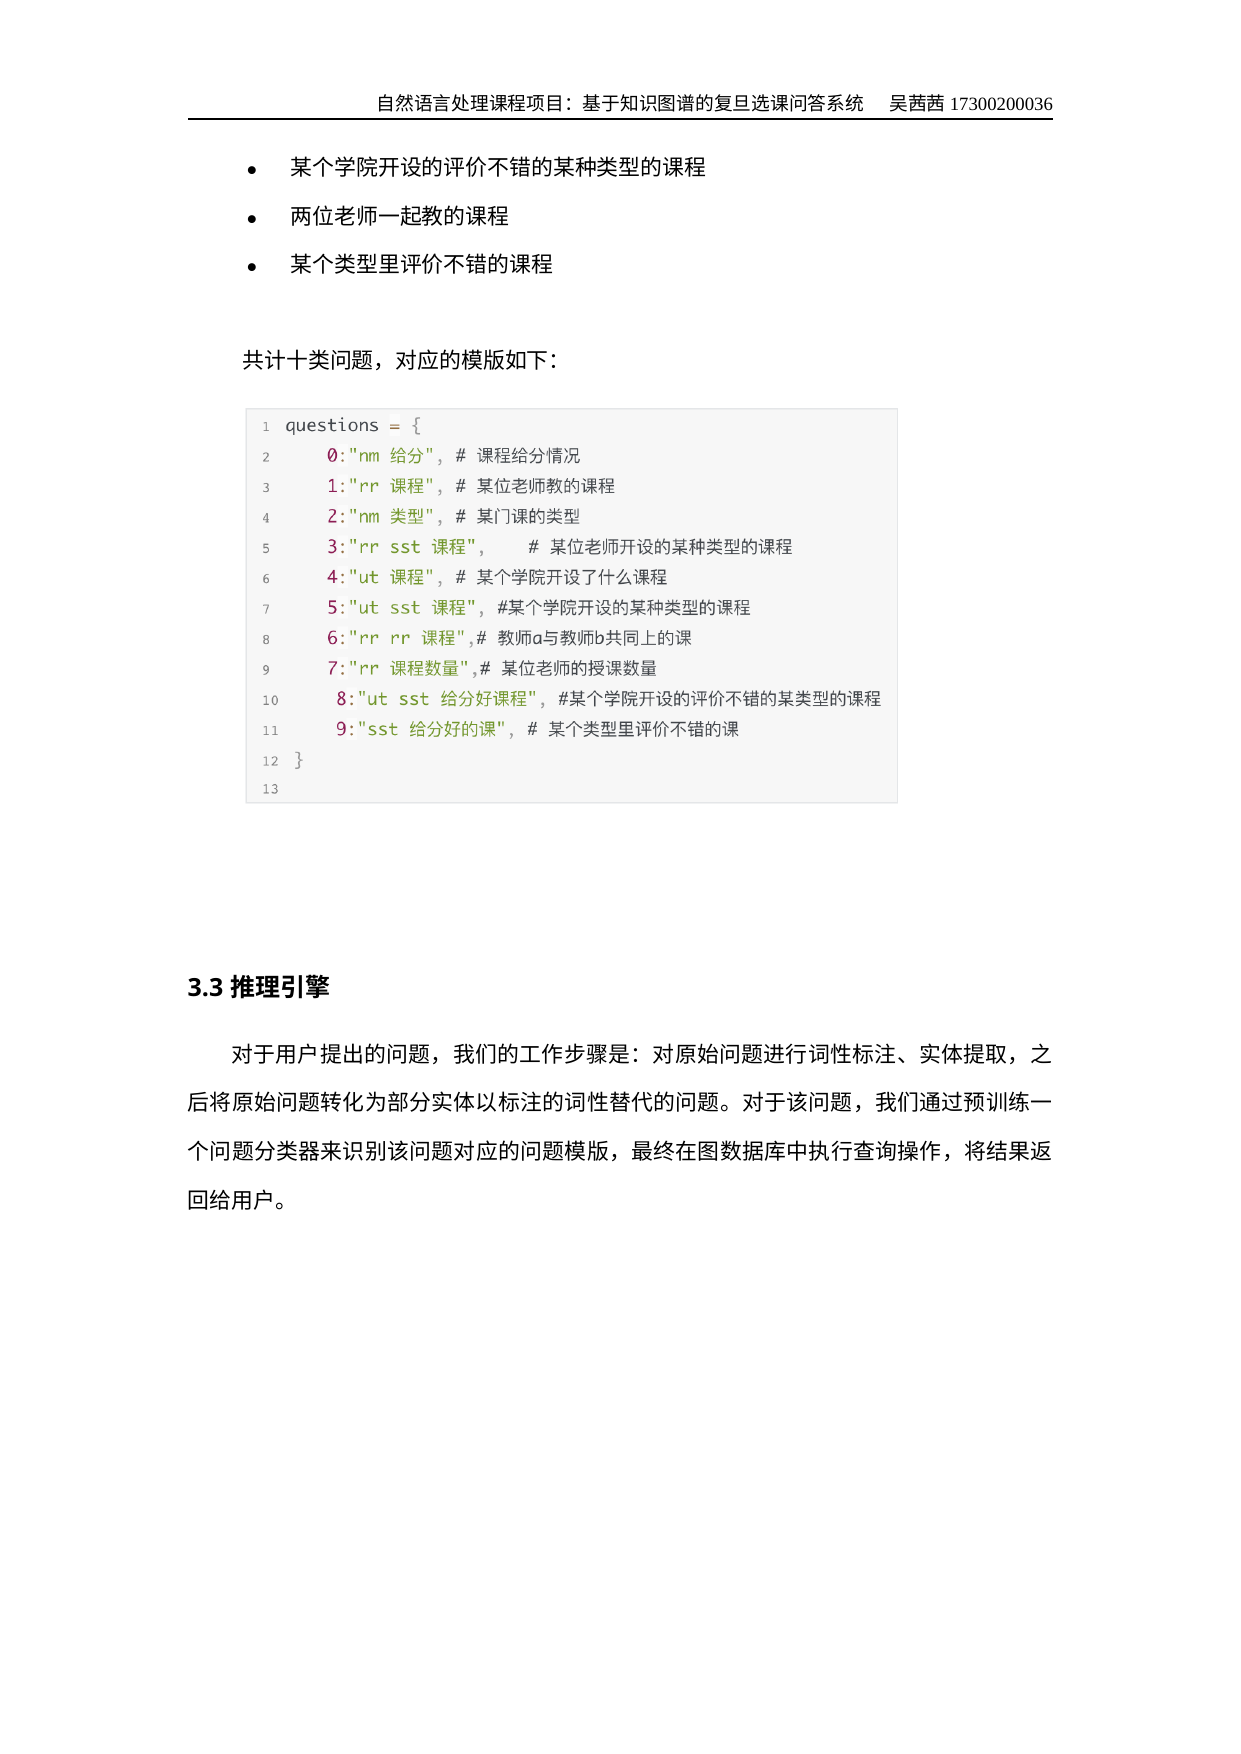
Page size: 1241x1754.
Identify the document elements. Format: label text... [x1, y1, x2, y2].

picture [231, 390, 922, 823]
list 两位老师一起教的课程 [247, 198, 1053, 231]
text 对于用户提出的问题，我们的工作步骤是：对原始问题进行词性标注、实体提取，之后将原始问题转化为部分实体以标注的词性替代的问题。对于该问题，我们通过预训练一个问题分类器来识别该问题对应的问题模版，最终在图数据库中执行查询操作，将结果返回给用户。 [187, 1036, 1053, 1215]
list 某个学院开设的评价不错的某种类型的课程 [247, 150, 1053, 182]
list 某个类型里评价不错的课程 [247, 247, 1053, 279]
text 3.3 推理引擎 [187, 953, 1053, 1018]
text 共计十类问题，对应的模版如下： [198, 342, 1053, 375]
